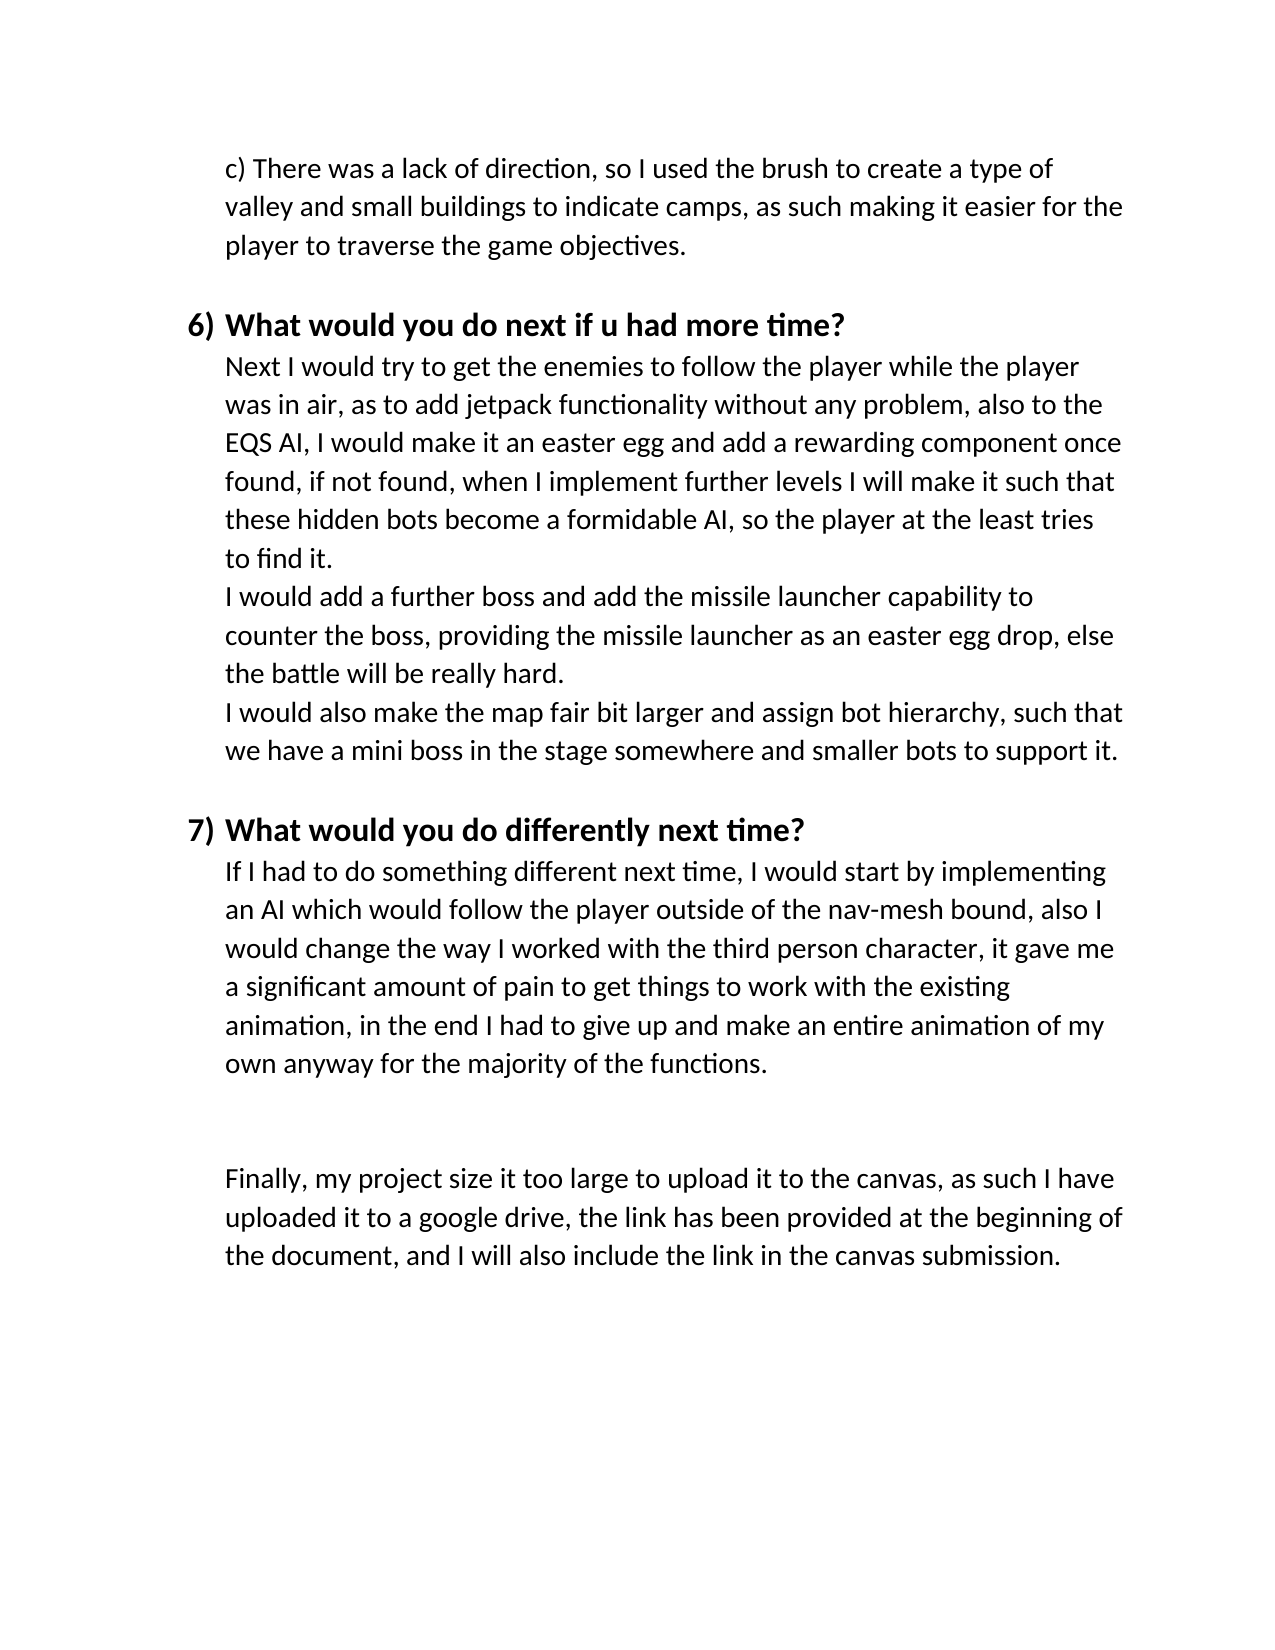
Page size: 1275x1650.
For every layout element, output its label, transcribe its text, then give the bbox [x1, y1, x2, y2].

list c) There was a lack of direction, so I used the brush to create a type of valley and small buildings to indicate camps, as such making it easier for the player to traverse the game objectives. [225, 150, 1125, 262]
list I would also make the map fair bit larger and assign bot hierarchy, such that we have a mini boss in the stage somewhere and smaller bots to support it. [225, 694, 1125, 768]
list What would you do differently next time? [187, 809, 1125, 850]
list What would you do next if u had more time? [187, 304, 1125, 344]
list I would add a further boss and add the missile launcher capability to counter the boss, providing the missile launcher as an easter egg drop, else the battle will be really hard. [225, 578, 1125, 691]
list If I had to do something different next time, I would start by implementing an AI which would follow the player outside of the nav-mesh bound, also I would change the way I worked with the third person character, it gave me a significant amount of pain to get things to work with the existing animation, in the end I had to give up and make an entire animation of my own anyway for the majority of the functions. [225, 853, 1125, 1081]
list Next I would try to get the enemies to follow the player while the player was in air, as to add jetpack functionality without any problem, also to the EQS AI, I would make it an easter egg and add a rewarding component once found, if not found, when I implement further levels I will make it such that these hidden bots become a formidable AI, so the player at the least tries to find it. [225, 348, 1125, 576]
list Finally, my project size it too large to upload it to the canvas, as such I have uploaded it to a google drive, the link has been provided at the beginning of the document, and I will also include the link in the canvas submission. [225, 1160, 1125, 1273]
